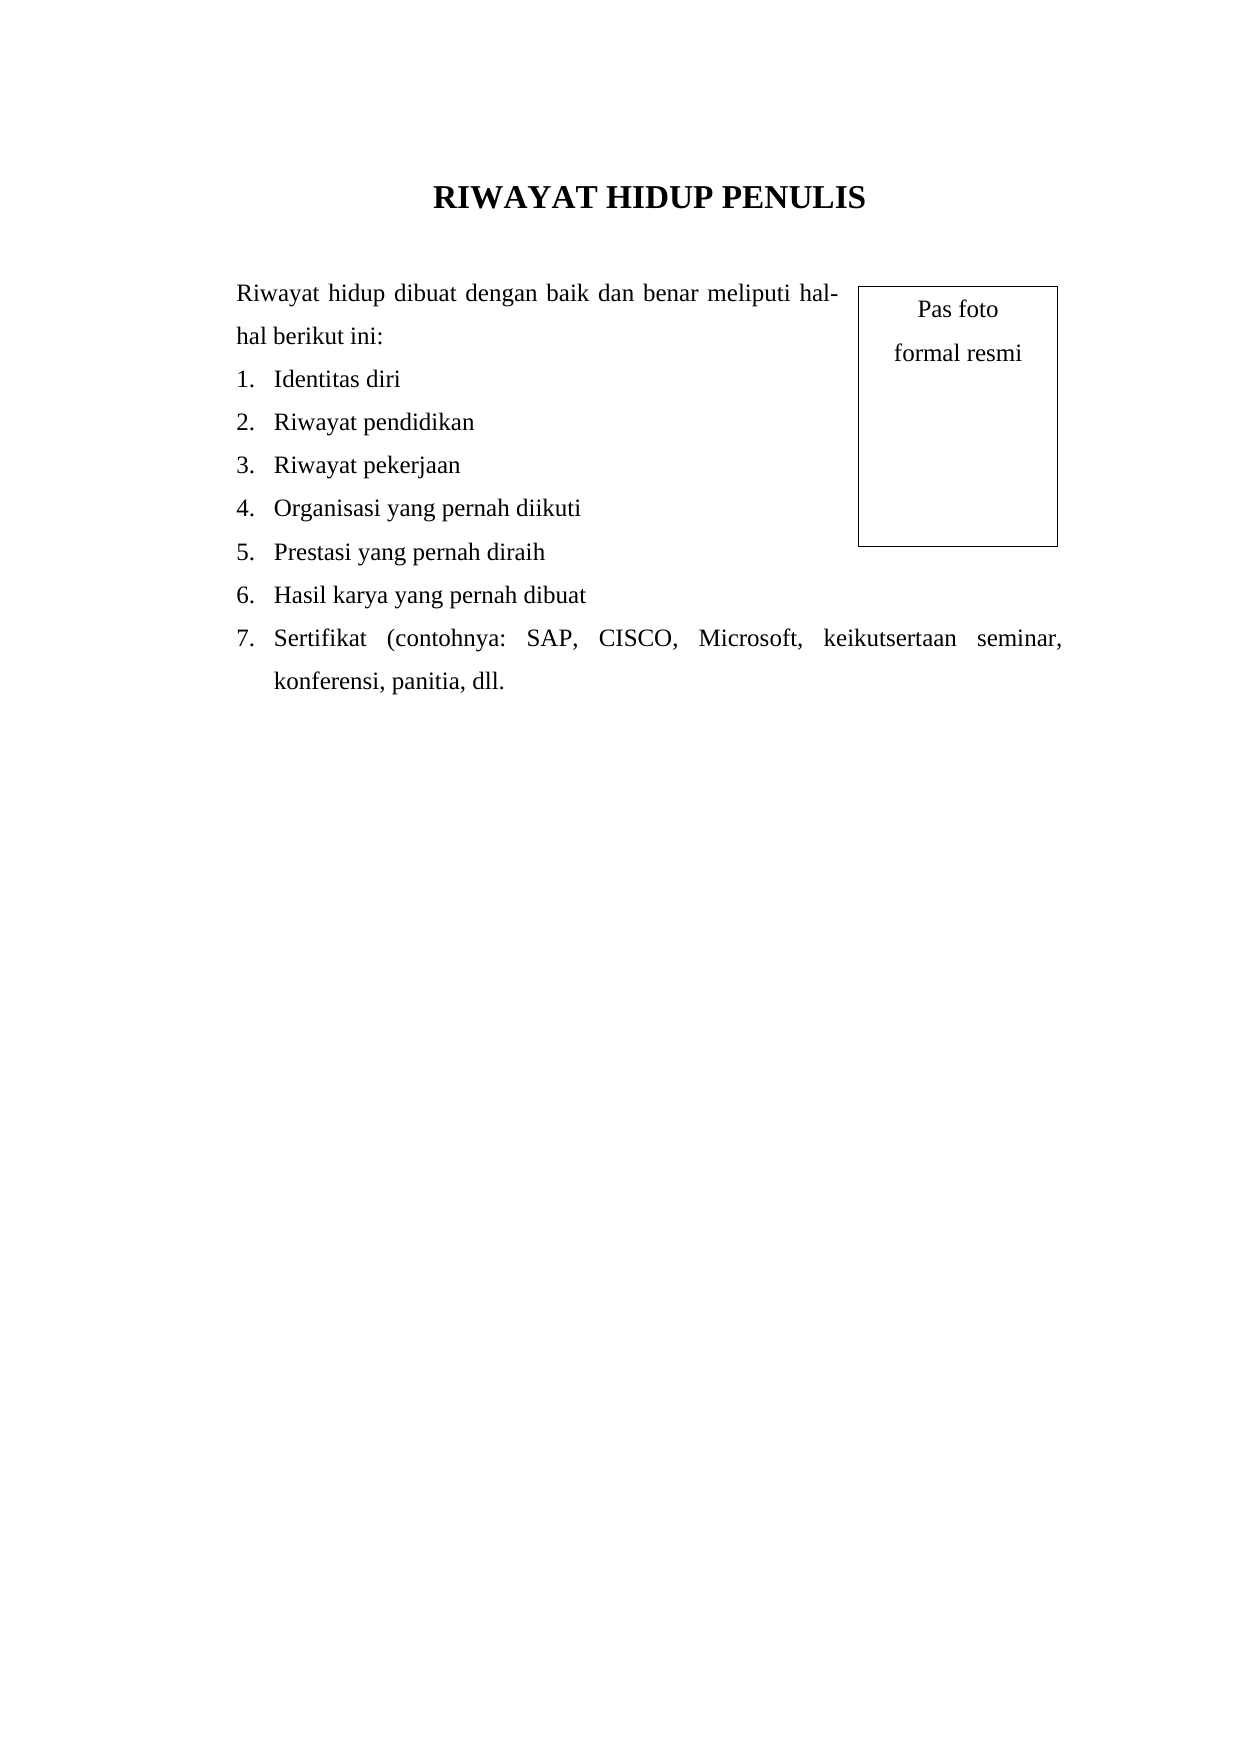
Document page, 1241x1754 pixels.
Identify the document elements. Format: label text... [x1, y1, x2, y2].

list Sertifikat (contohnya: SAP, CISCO, Microsoft, keikutsertaan seminar, konferensi, panitia, dll. [236, 623, 1063, 695]
list Organisasi yang pernah diikuti [236, 493, 858, 522]
list Riwayat pekerjaan [236, 450, 858, 479]
list Riwayat pendidikan [236, 407, 858, 436]
text Riwayat hidup dibuat dengan baik dan benar meliputi hal-hal berikut ini: [236, 278, 1063, 350]
list Identitas diri [236, 364, 858, 393]
text RIWAYAT HIDUP PENULIS [236, 177, 1063, 216]
list Hasil karya yang pernah dibuat [236, 580, 1063, 608]
list Prestasi yang pernah diraih [236, 537, 1063, 565]
